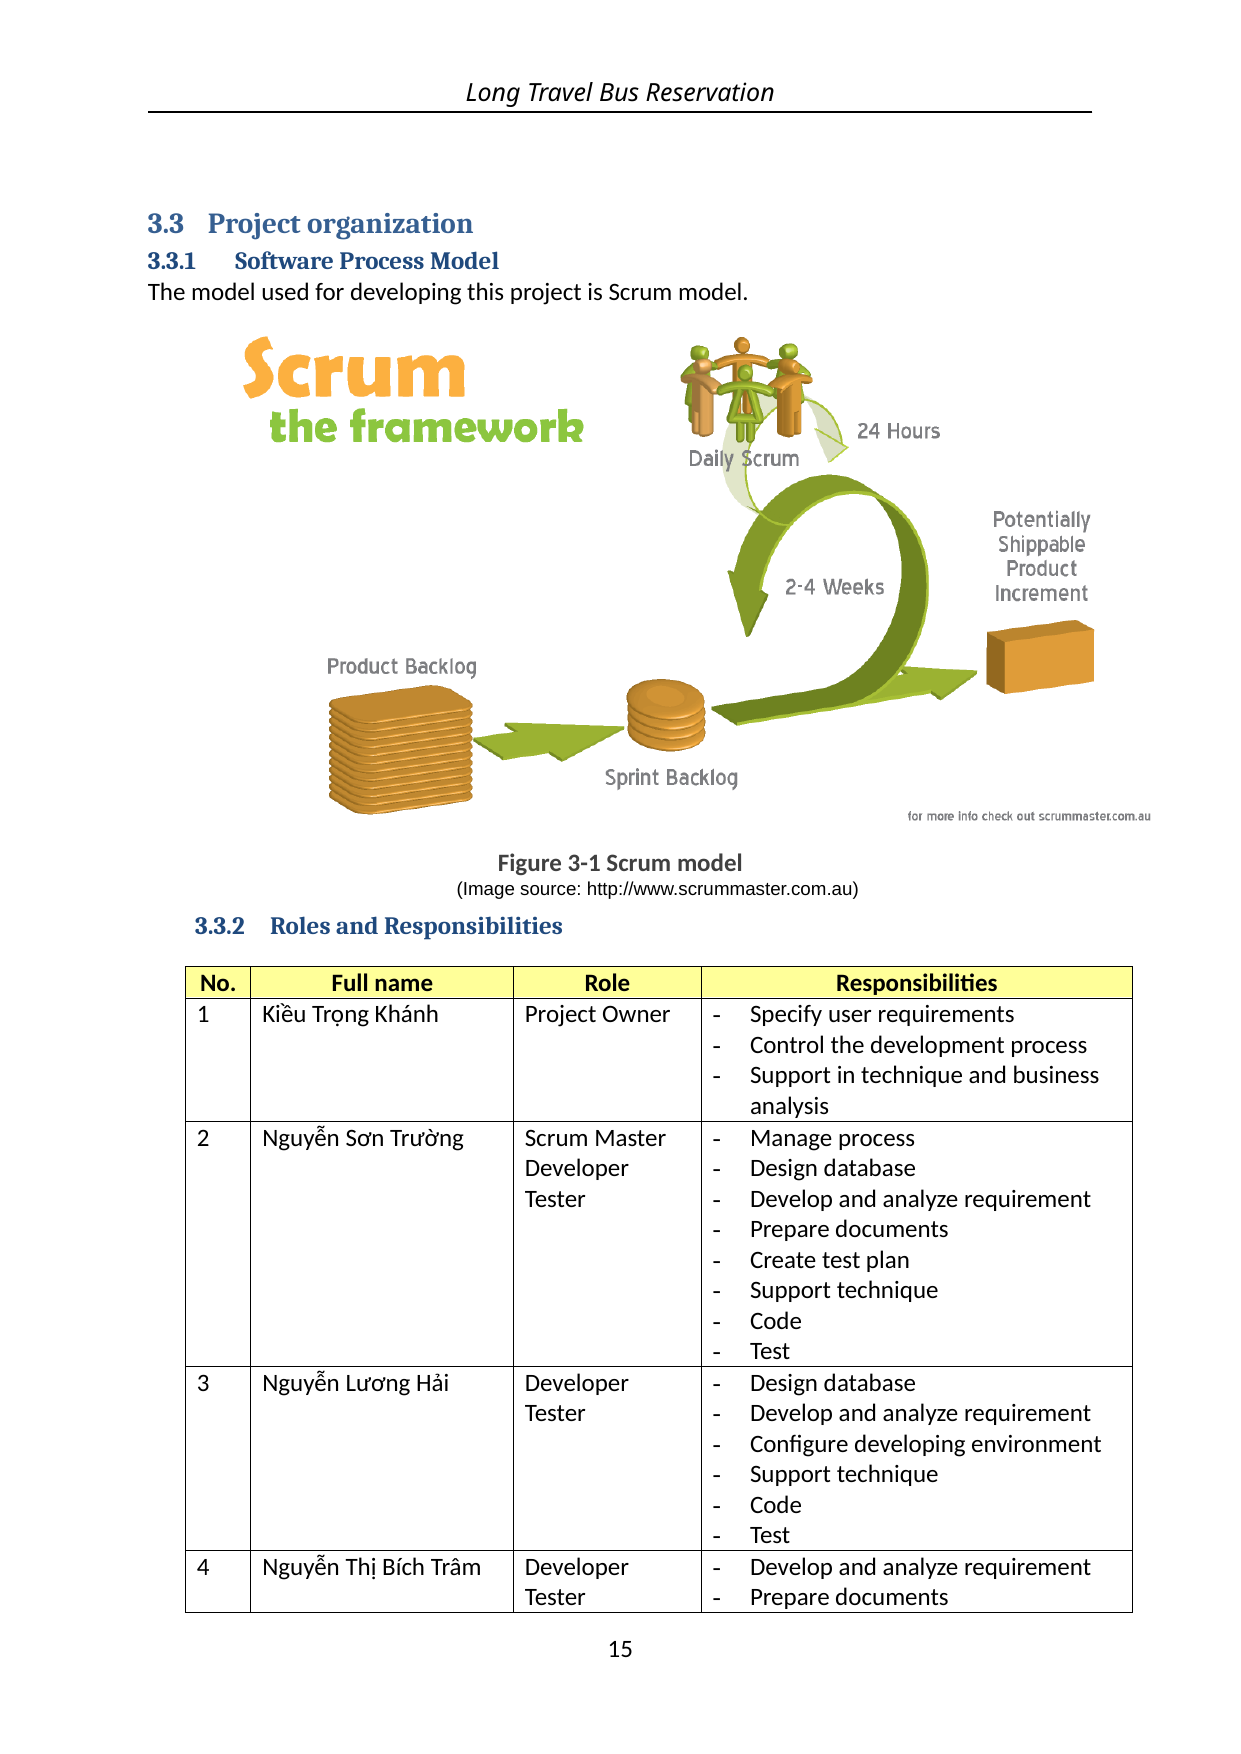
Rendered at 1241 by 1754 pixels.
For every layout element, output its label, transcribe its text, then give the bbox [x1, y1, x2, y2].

text The model used for developing this project is Scrum model. [148, 276, 1092, 306]
table_cell Manage process Design database Develop and analyze requirement Prepare documents Create test plan Support technique Code Test [702, 1122, 1132, 1366]
subtitle Software Process Model [148, 247, 1092, 276]
text (Image source: http://www.scrummaster.com.au) [223, 878, 1092, 900]
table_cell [702, 1551, 1132, 1612]
table_cell Scrum Master Developer Tester [514, 1122, 701, 1366]
table_cell Kiều Trọng Khánh [251, 999, 513, 1121]
table_cell Nguyễn Lương Hải [251, 1367, 513, 1550]
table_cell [251, 1551, 513, 1612]
subtitle Project organization [148, 207, 1092, 240]
subtitle Roles and Responsibilities [195, 912, 1092, 941]
table_header Full name [251, 967, 513, 997]
picture [222, 325, 1162, 836]
table_cell 2 [186, 1122, 250, 1366]
table_cell Specify user requirements Control the development process Support in technique and business analysis [702, 999, 1132, 1121]
table_header No. [186, 967, 250, 997]
table_cell 3 [186, 1367, 250, 1550]
table_cell Project Owner [514, 999, 701, 1121]
table_cell 1 [186, 999, 250, 1121]
table_header Responsibilities [702, 967, 1132, 997]
table_cell Design database Develop and analyze requirement Configure developing environment Support technique Code Test [702, 1367, 1132, 1550]
text Figure 3-1 Scrum model [148, 848, 1092, 878]
table_cell Developer Tester [514, 1367, 701, 1550]
table_header Role [514, 967, 701, 997]
table_cell 4 [186, 1551, 250, 1612]
table_cell Nguyễn Sơn Trường [251, 1122, 513, 1366]
table_cell Developer Tester [514, 1551, 701, 1612]
